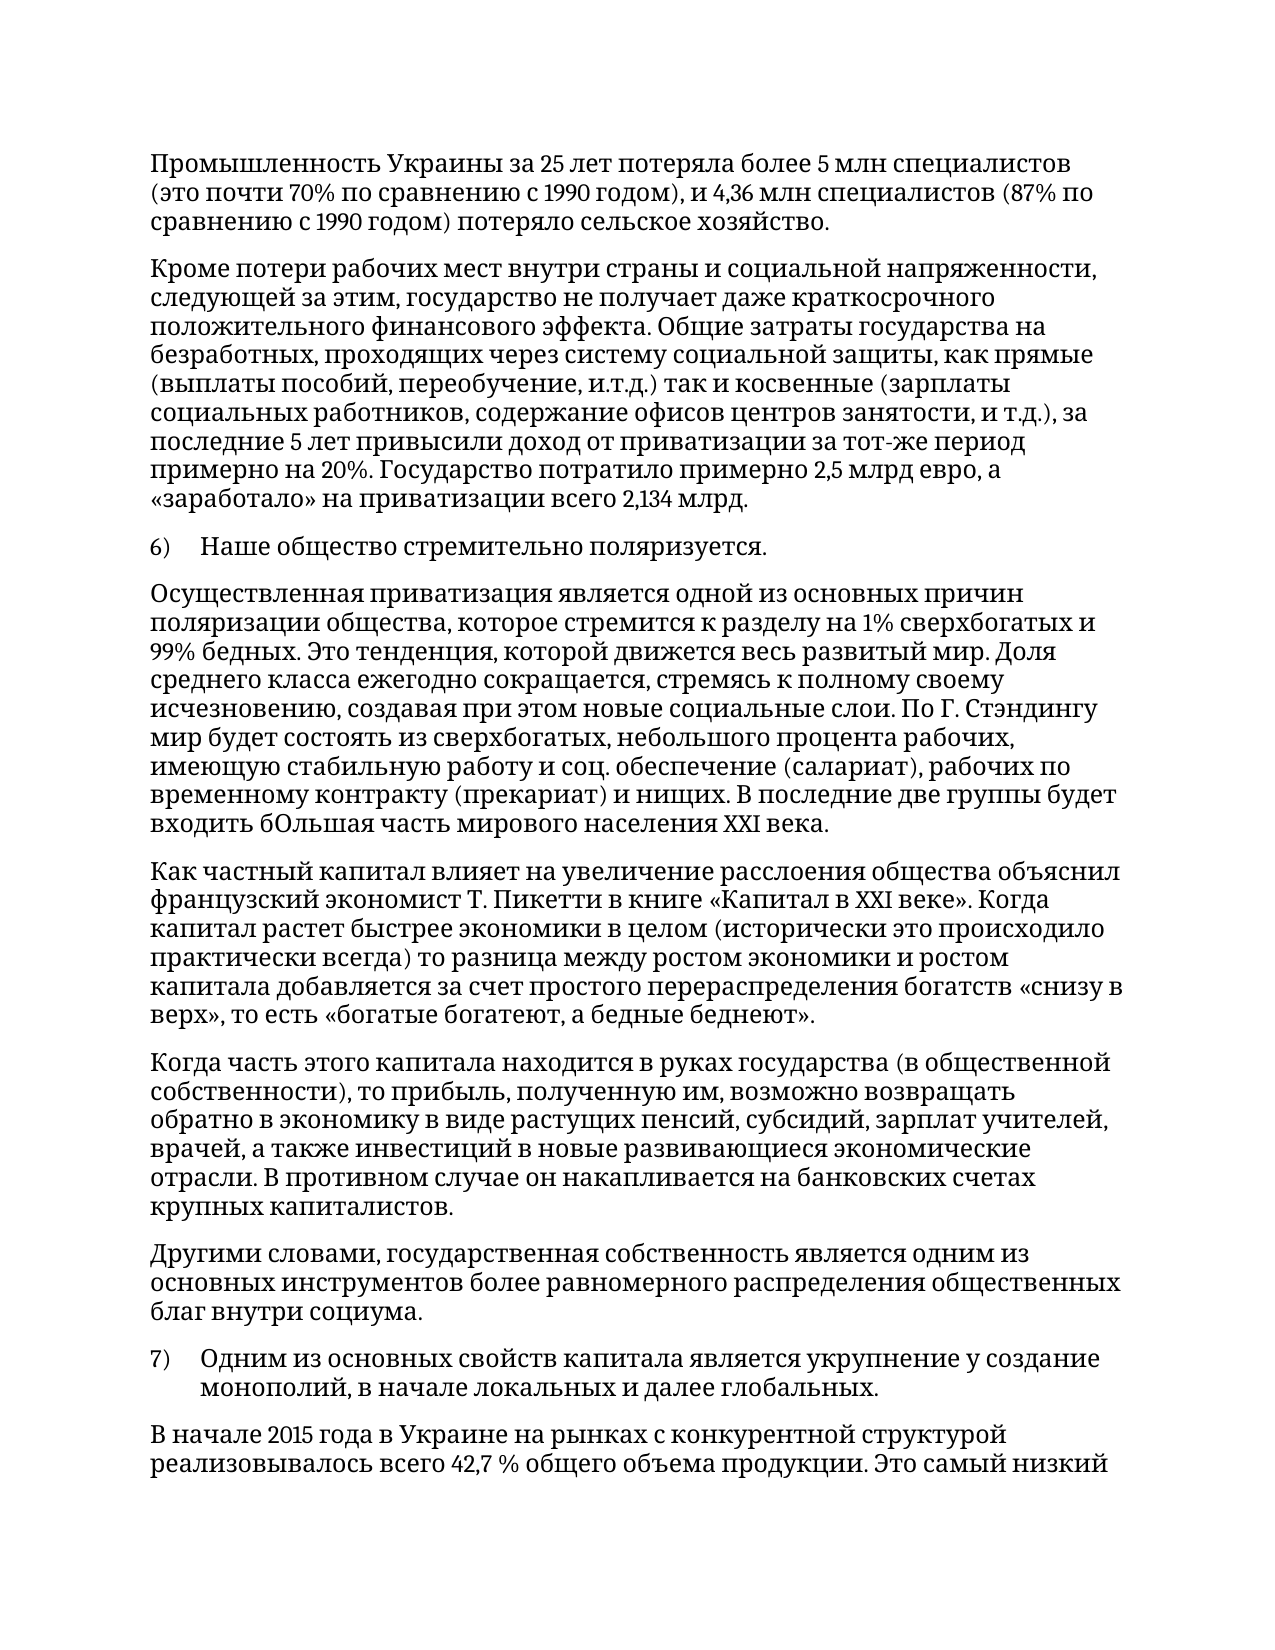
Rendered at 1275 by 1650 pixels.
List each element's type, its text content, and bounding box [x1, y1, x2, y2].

text Кроме потери рабочих мест внутри страны и социальной напряженности, следующей за этим, государство не получает даже краткосрочного положительного финансового эффекта. Общие затраты государства на безработных, проходящих через систему социальной защиты, как прямые (выплаты пособий, переобучение, и.т.д.) так и косвенные (зарплаты социальных работников, содержание офисов центров занятости, и т.д.), за последние 5 лет привысили доход от приватизации за тот-же период примерно на 20%. Государство потратило примерно 2,5 млрд евро, а «заработало» на приватизации всего 2,134 млрд. [150, 255, 1125, 514]
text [150, 1421, 1125, 1479]
text Осуществленная приватизация является одной из основных причин поляризации общества, которое стремится к разделу на 1% сверхбогатых и 99% бедных. Это тенденция, которой движется весь развитый мир. Доля среднего класса ежегодно сокращается, стремясь к полному своему исчезновению, создавая при этом новые социальные слои. По Г. Стэндингу мир будет состоять из сверхбогатых, небольшого процента рабочих, имеющую стабильную работу и соц. обеспечение (салариат), рабочих по временному контракту (прекариат) и нищих. В последние две группы будет входить бОльшая часть мирового населения XXI века. [150, 580, 1125, 839]
text Когда часть этого капитала находится в руках государства (в общественной собственности), то прибыль, полученную им, возможно возвращать обратно в экономику в виде растущих пенсий, субсидий, зарплат учителей, врачей, а также инвестиций в новые развивающиеся экономические отрасли. В противном случае он накапливается на банковских счетах крупных капиталистов. [150, 1049, 1125, 1221]
text Как частный капитал влияет на увеличение расслоения общества объяснил французский экономист Т. Пикетти в книге «Капитал в XXI веке». Когда капитал растет быстрее экономики в целом (исторически это происходило практически всегда) то разница между ростом экономики и ростом капитала добавляется за счет простого перераспределения богатств «снизу в верх», то есть «богатые богатеют, а бедные беднеют». [150, 857, 1125, 1030]
text Другими словами, государственная собственность является одним из основных инструментов более равномерного распределения общественных благ внутри социума. [150, 1240, 1125, 1326]
text Промышленность Украины за 25 лет потеряла более 5 млн специалистов (это почти 70% по сравнению с 1990 годом), и 4,36 млн специалистов (87% по сравнению с 1990 годом) потеряло сельское хозяйство. [150, 150, 1125, 236]
list Наше общество стремительно поляризуется. [150, 532, 1125, 561]
list Одним из основных свойств капитала является укрупнение у создание монополий, в начале локальных и далее глобальных. [150, 1345, 1125, 1402]
